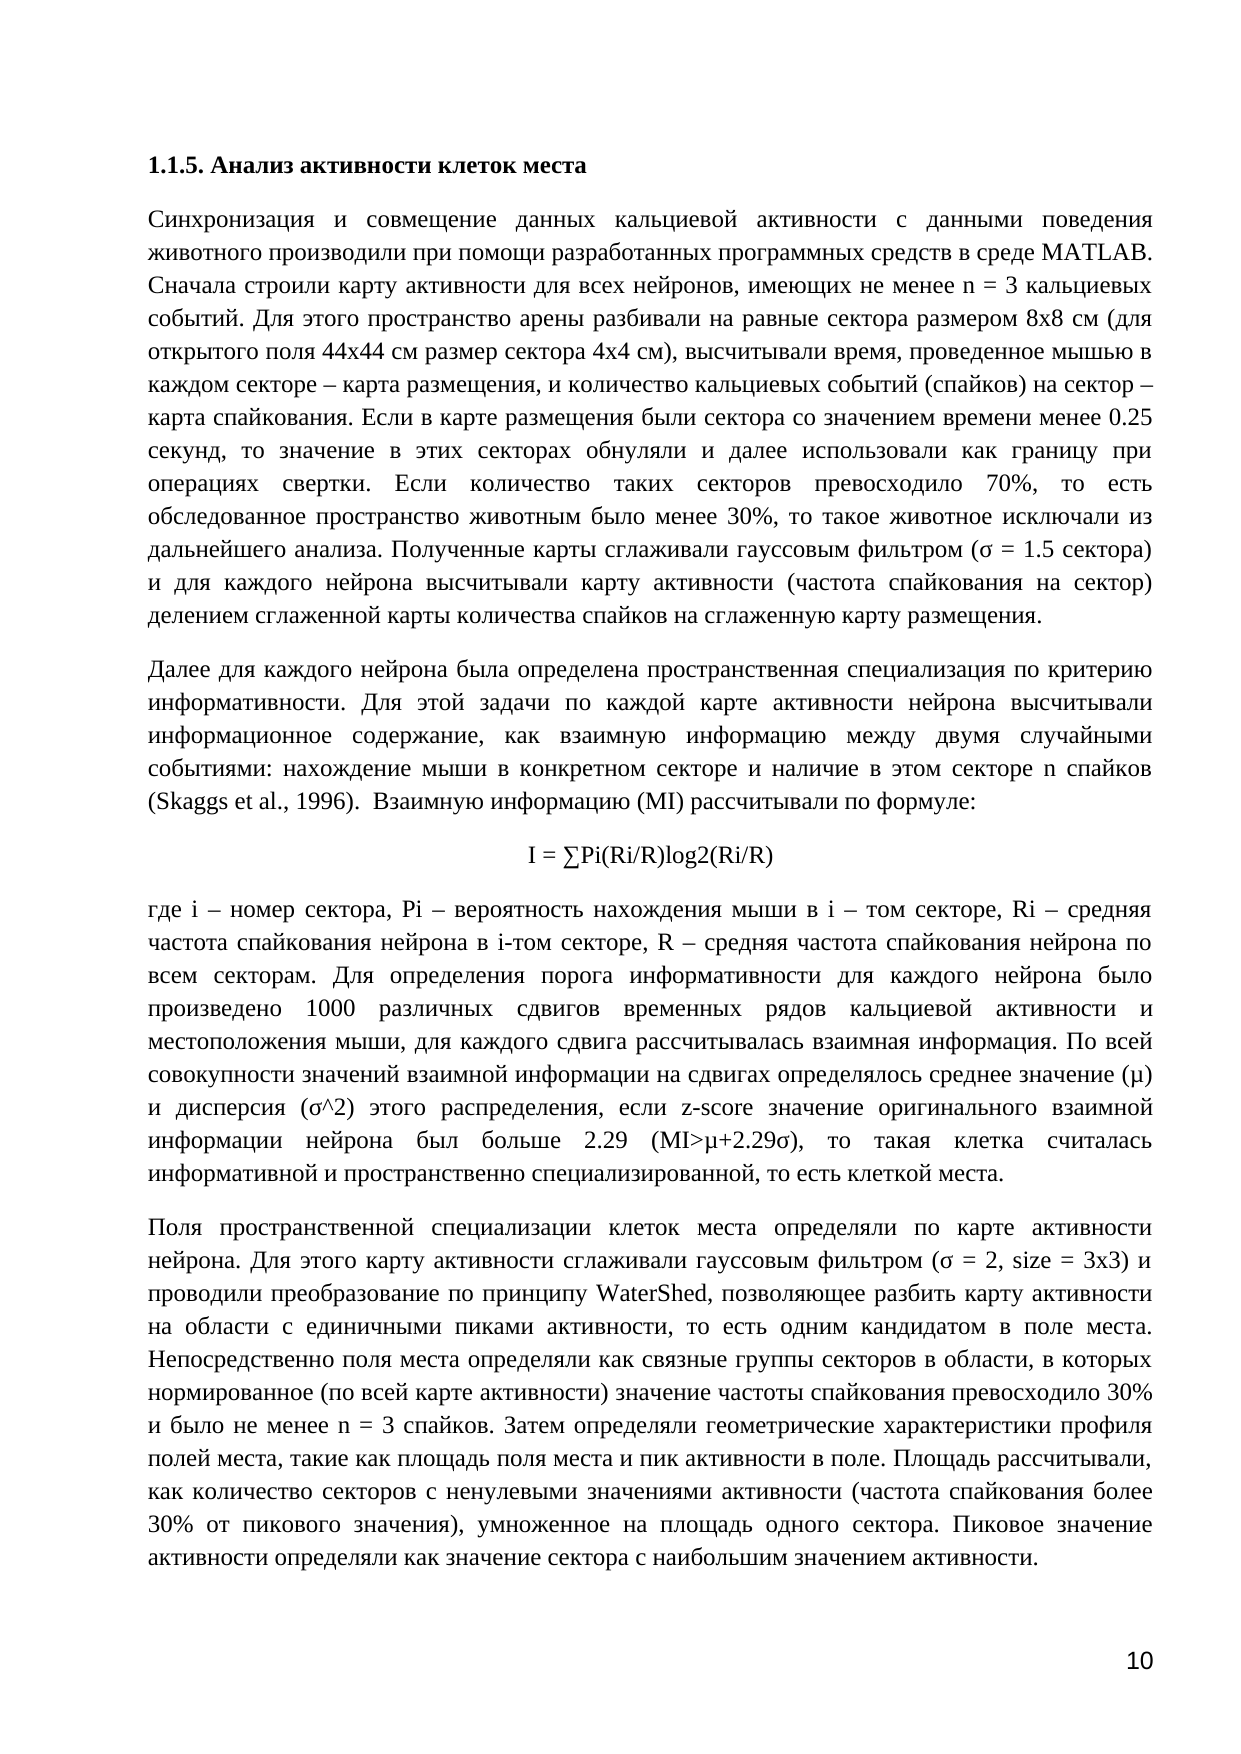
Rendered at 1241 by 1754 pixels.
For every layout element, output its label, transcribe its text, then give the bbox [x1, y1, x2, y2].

text Поля пространственной специализации клеток места определяли по карте активности нейрона. Для этого карту активности сглаживали гауссовым фильтром (σ = 2, size = 3х3) и проводили преобразование по принципу WaterShed, позволяющее разбить карту активности на области с единичными пиками активности, то есть одним кандидатом в поле места. Непосредственно поля места определяли как связные группы секторов в области, в которых нормированное (по всей карте активности) значение частоты спайкования превосходило 30% и было не менее n = 3 спайков. Затем определяли геометрические характеристики профиля полей места, такие как площадь поля места и пик активности в поле. Площадь рассчитывали, как количество секторов с ненулевыми значениями активности (частота спайкования более 30% от пикового значения), умноженное на площадь одного сектора. Пиковое значение активности определяли как значение сектора с наибольшим значением активности. [148, 1212, 1153, 1571]
text Далее для каждого нейрона была определена пространственная специализация по критерию информативности. Для этой задачи по каждой карте активности нейрона высчитывали информационное содержание, как взаимную информацию между двумя случайными событиями: нахождение мыши в конкретном секторе и наличие в этом секторе n спайков (Skaggs et al., 1996). Взаимную информацию (MI) рассчитывали по формуле: [148, 654, 1153, 815]
subtitle 1.1.5. Анализ активности клеток места [148, 150, 1153, 179]
text I = ∑Pi(Ri/R)log2(Ri/R) [148, 840, 1153, 868]
text Синхронизация и совмещение данных кальциевой активности с данными поведения животного производили при помощи разработанных программных средств в среде MATLAB. Сначала строили карту активности для всех нейронов, имеющих не менее n = 3 кальциевых событий. Для этого пространство арены разбивали на равные сектора размером 8х8 см (для открытого поля 44х44 см размер сектора 4х4 см), высчитывали время, проведенное мышью в каждом секторе – карта размещения, и количество кальциевых событий (спайков) на сектор – карта спайкования. Если в карте размещения были сектора со значением времени менее 0.25 секунд, то значение в этих секторах обнуляли и далее использовали как границу при операциях свертки. Если количество таких секторов превосходило 70%, то есть обследованное пространство животным было менее 30%, то такое животное исключали из дальнейшего анализа. Полученные карты сглаживали гауссовым фильтром (σ = 1.5 сектора) и для каждого нейрона высчитывали карту активности (частота спайкования на сектор) делением сглаженной карты количества спайков на сглаженную карту размещения. [148, 204, 1153, 629]
text где i – номер сектора, Pi – вероятность нахождения мыши в i – том секторе, Ri – средняя частота спайкования нейрона в i-том секторе, R – средняя частота спайкования нейрона по всем секторам. Для определения порога информативности для каждого нейрона было произведено 1000 различных сдвигов временных рядов кальциевой активности и местоположения мыши, для каждого сдвига рассчитывалась взаимная информация. По всей совокупности значений взаимной информации на сдвигах определялось среднее значение (µ) и дисперсия (σ^2) этого распределения, если z-score значение оригинального взаимной информации нейрона был больше 2.29 (MI>µ+2.29σ), то такая клетка считалась информативной и пространственно специализированной, то есть клеткой места. [148, 894, 1153, 1187]
